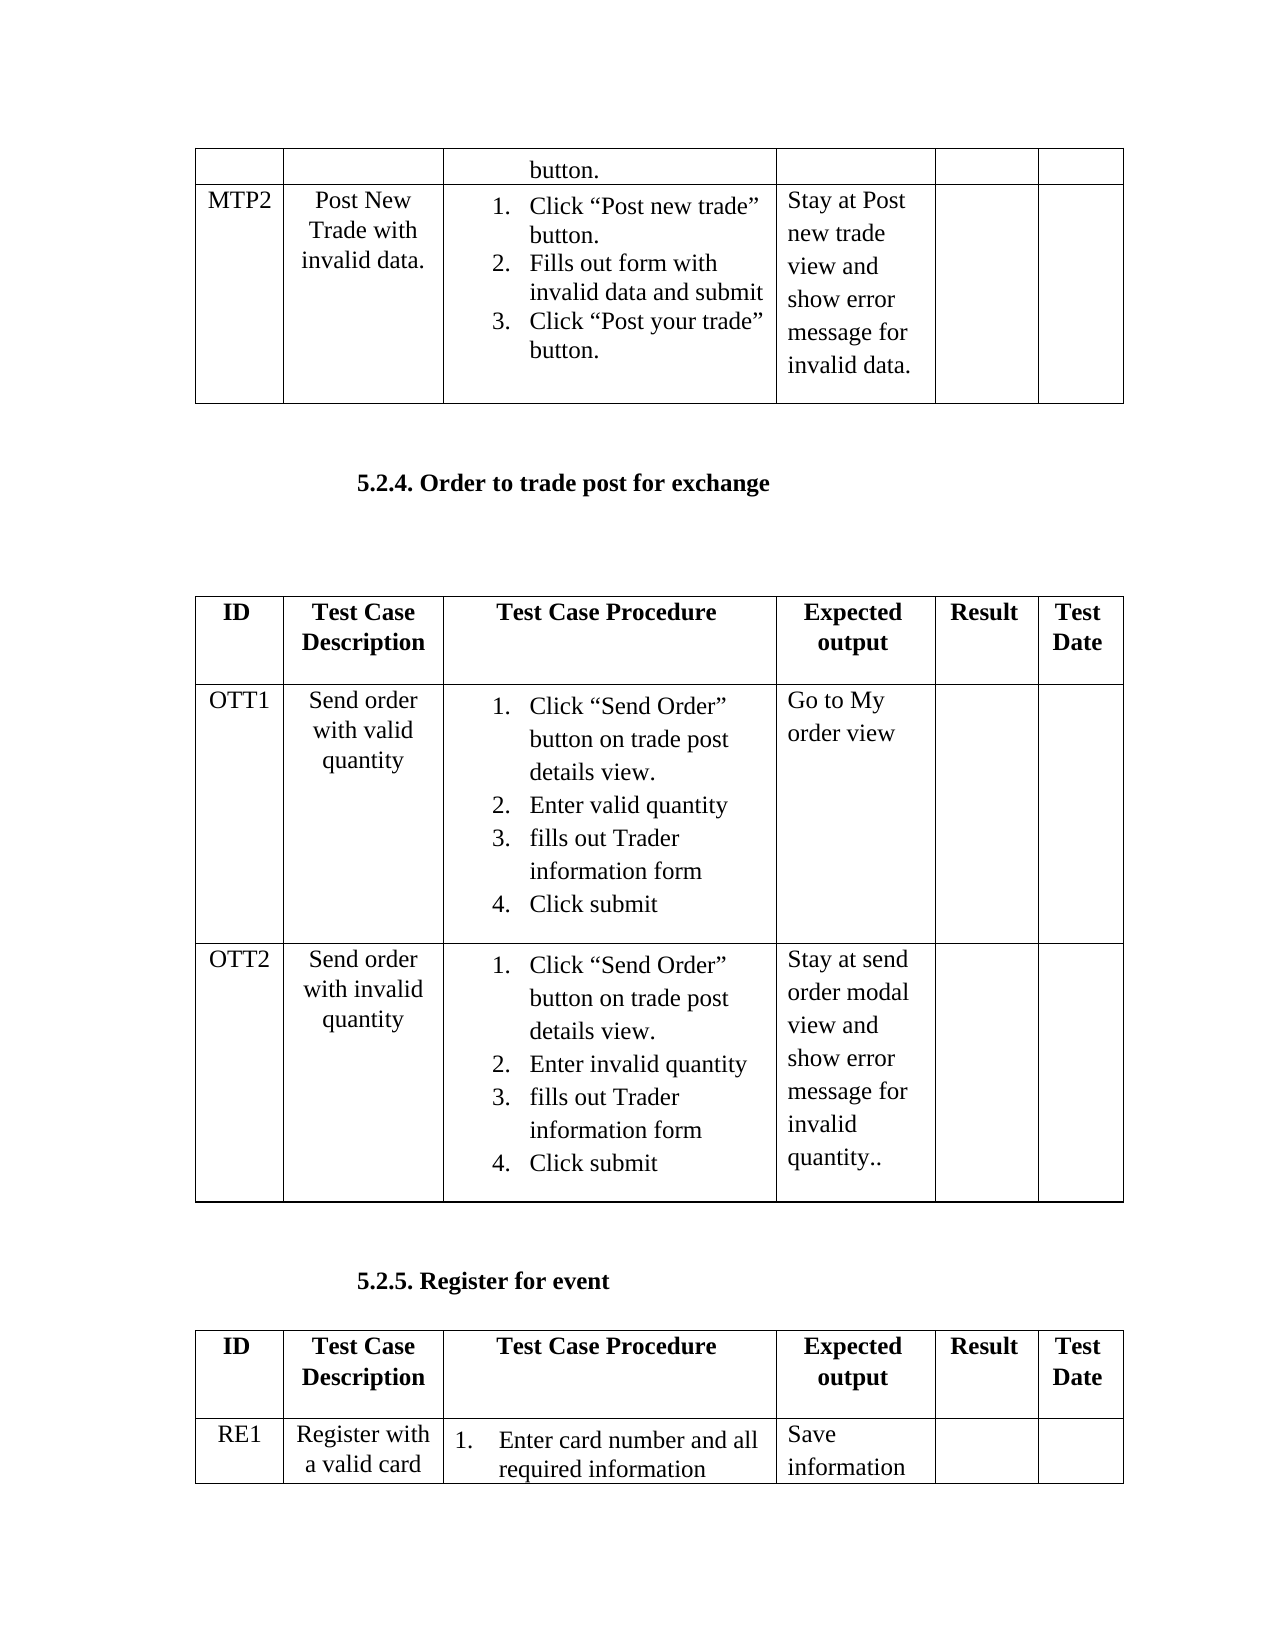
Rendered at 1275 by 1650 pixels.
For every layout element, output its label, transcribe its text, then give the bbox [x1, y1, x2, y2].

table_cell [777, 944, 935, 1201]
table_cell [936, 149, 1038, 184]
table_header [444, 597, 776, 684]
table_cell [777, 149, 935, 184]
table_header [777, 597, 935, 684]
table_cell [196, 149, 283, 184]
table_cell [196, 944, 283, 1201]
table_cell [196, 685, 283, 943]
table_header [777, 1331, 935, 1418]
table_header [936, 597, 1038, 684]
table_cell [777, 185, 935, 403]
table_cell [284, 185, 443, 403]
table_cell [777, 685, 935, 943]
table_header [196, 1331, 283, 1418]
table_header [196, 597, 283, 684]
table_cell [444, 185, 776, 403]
text 5.2.4. Order to trade post for exchange [207, 468, 1157, 497]
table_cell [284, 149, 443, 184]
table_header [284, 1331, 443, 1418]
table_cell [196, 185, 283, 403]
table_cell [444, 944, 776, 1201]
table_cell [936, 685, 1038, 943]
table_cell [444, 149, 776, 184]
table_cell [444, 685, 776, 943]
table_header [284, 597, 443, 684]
text 5.2.5. Register for event [207, 1266, 1157, 1295]
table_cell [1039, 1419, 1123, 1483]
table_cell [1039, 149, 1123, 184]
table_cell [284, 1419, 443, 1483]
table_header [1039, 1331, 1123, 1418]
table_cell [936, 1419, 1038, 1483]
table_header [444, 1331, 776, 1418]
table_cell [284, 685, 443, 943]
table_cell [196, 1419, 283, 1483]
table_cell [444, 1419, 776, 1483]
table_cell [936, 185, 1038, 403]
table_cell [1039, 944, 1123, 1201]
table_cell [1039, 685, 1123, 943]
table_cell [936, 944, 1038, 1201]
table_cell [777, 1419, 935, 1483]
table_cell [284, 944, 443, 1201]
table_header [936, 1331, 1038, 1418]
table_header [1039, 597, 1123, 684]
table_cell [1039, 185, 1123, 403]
